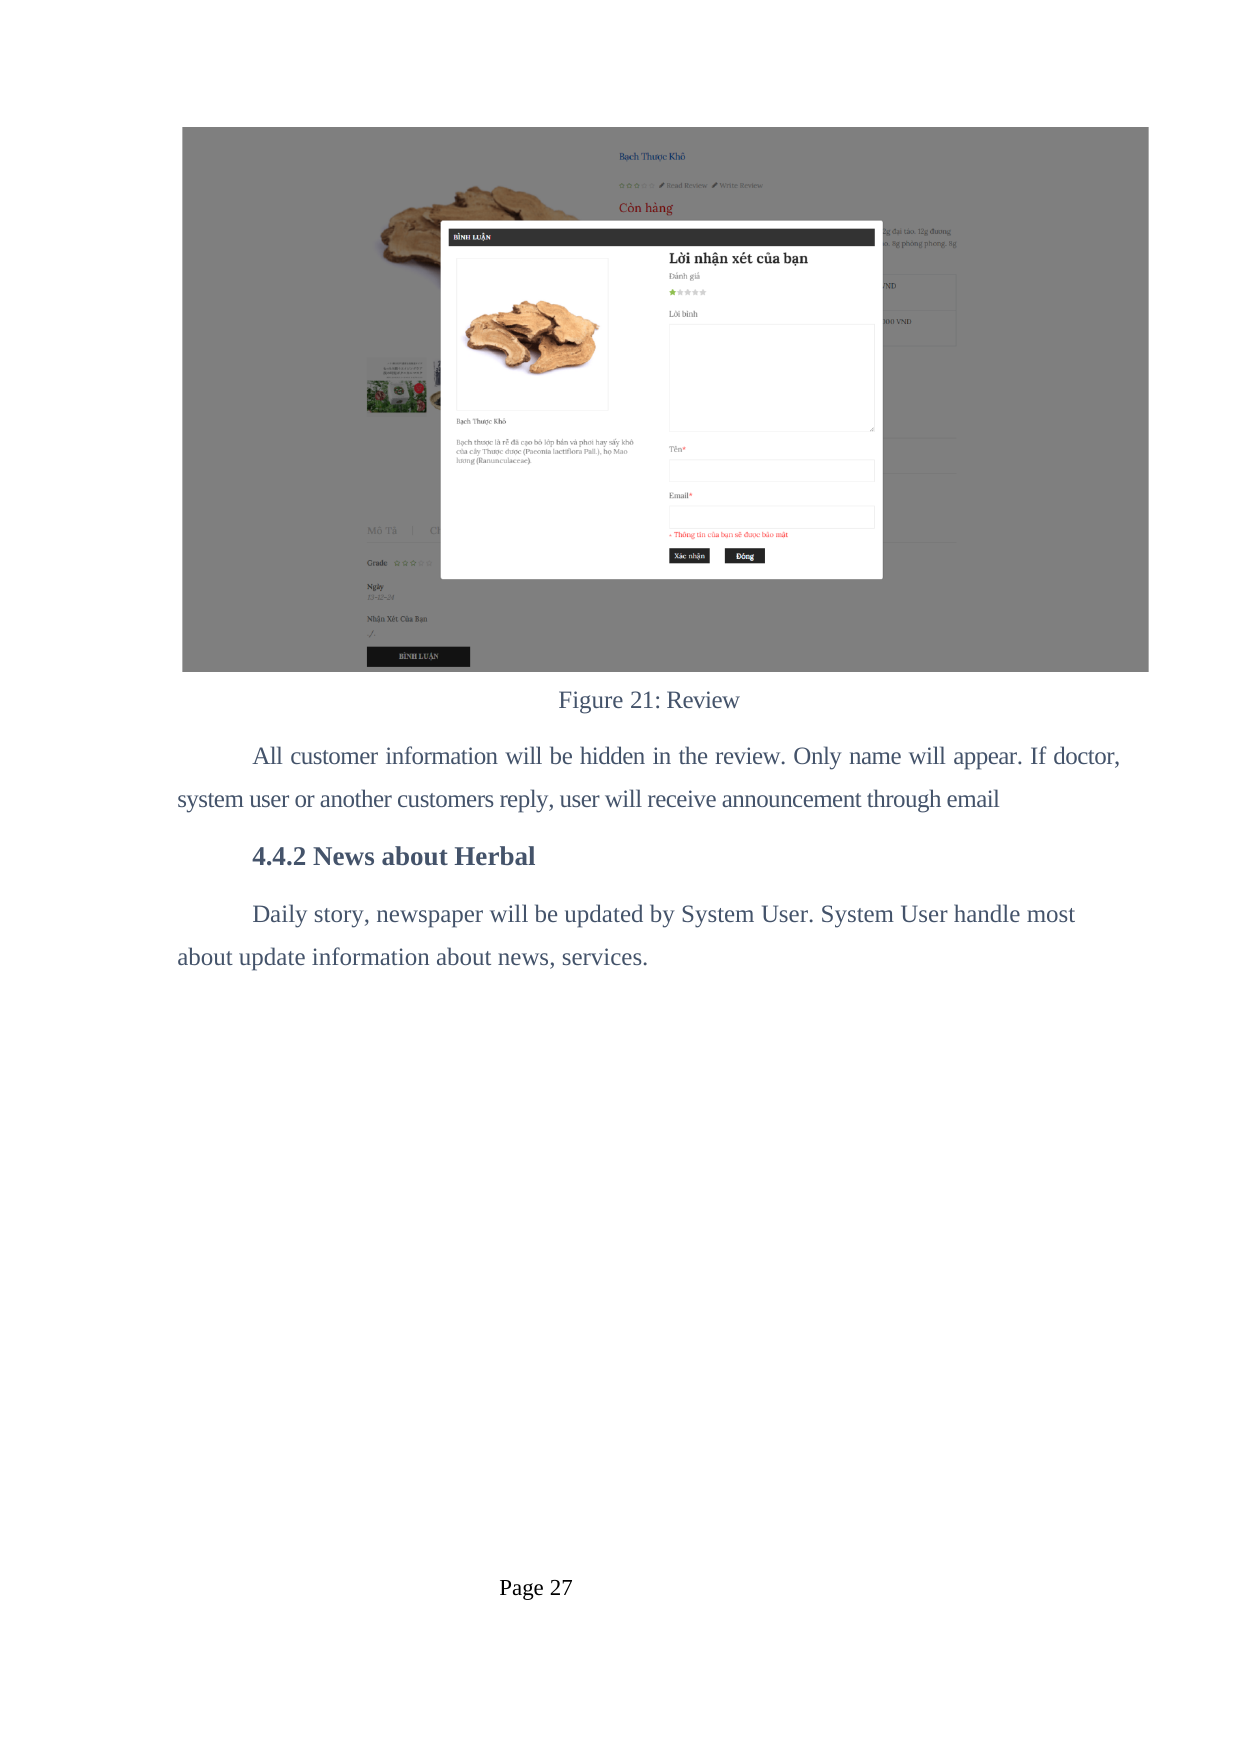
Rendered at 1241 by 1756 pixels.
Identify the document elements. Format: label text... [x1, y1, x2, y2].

picture [182, 127, 1149, 672]
text Daily story, newspaper will be updated by System User. System User handle most about update information about news, services. [177, 899, 1122, 971]
text All customer information will be hidden in the review. Only name will appear. If doctor, system user or another customers reply, user will receive announcement through email [177, 741, 1122, 813]
text 4.4.2 News about Herbal [177, 840, 1122, 871]
